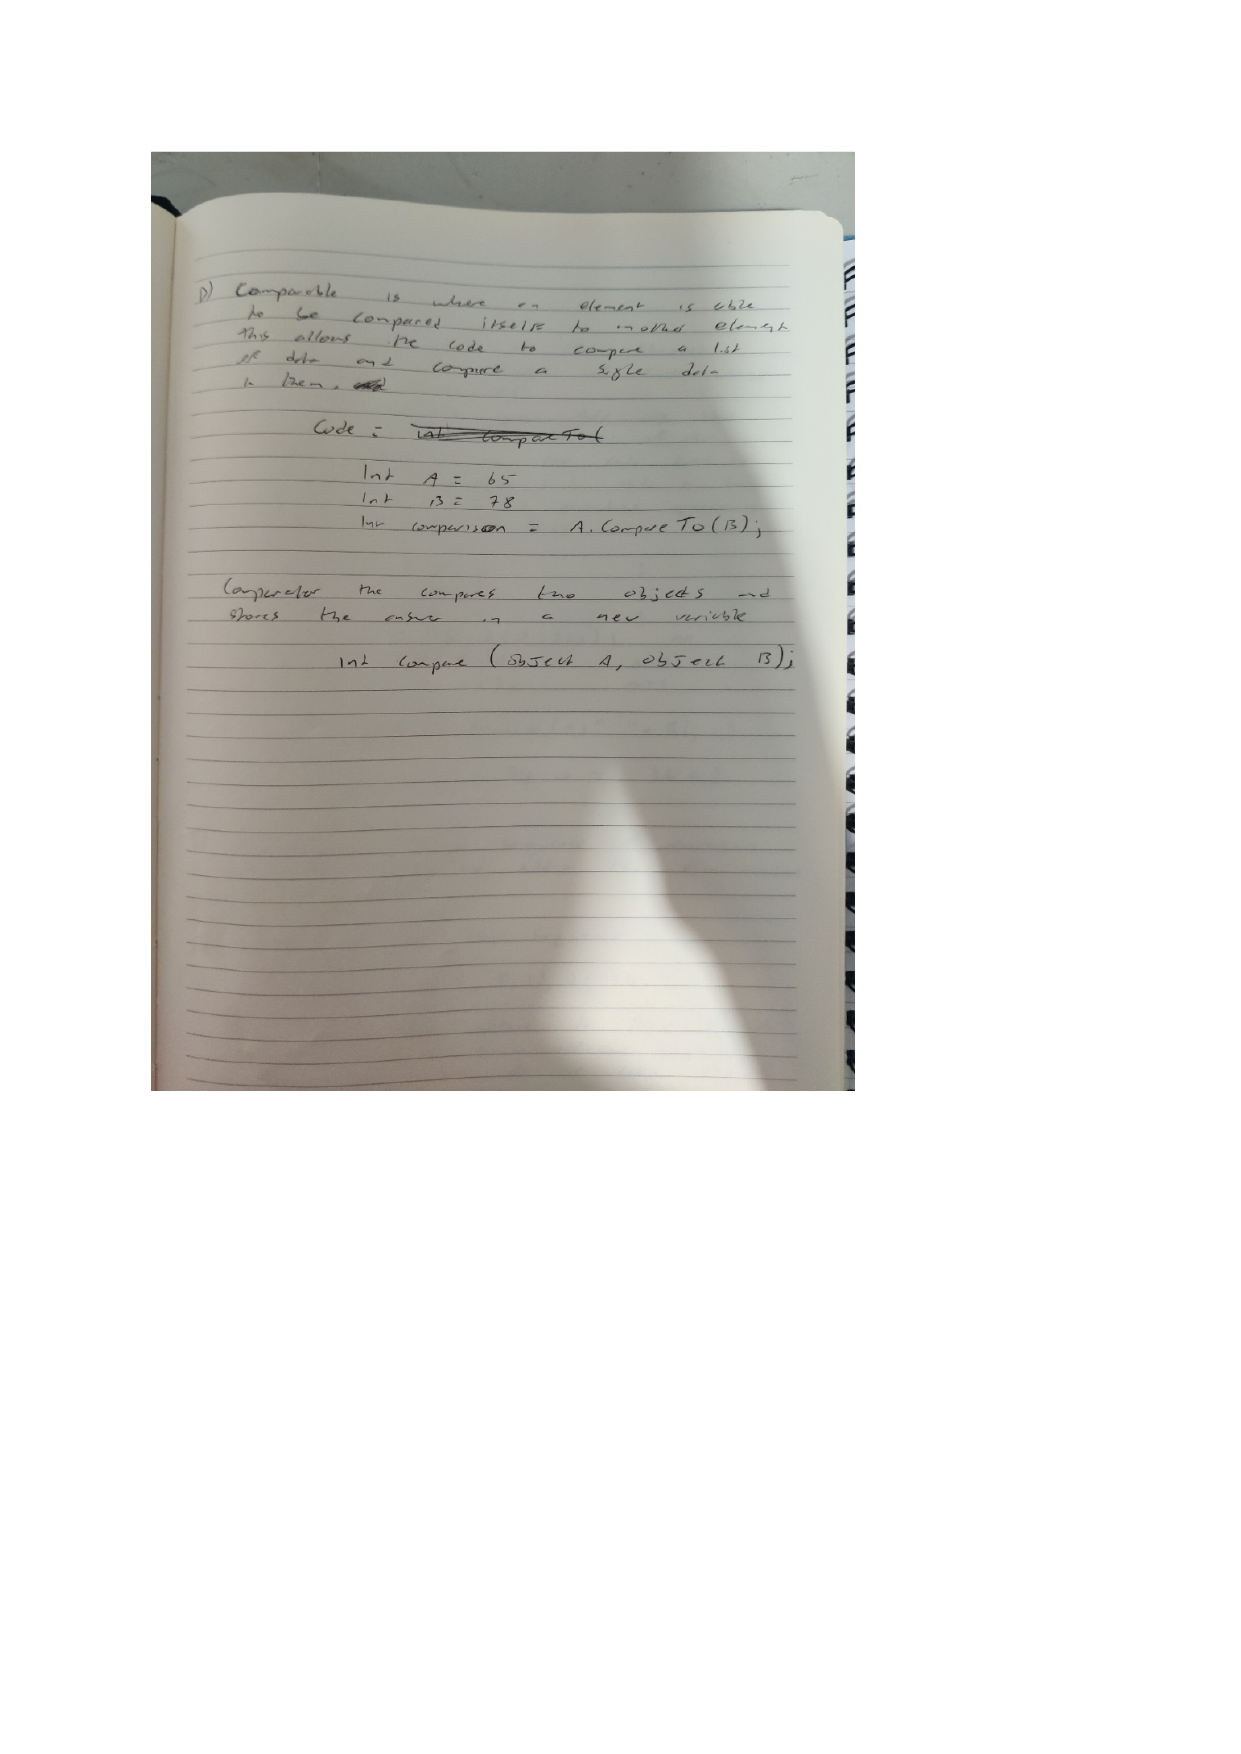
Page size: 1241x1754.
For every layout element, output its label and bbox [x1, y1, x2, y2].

picture [151, 153, 855, 1090]
